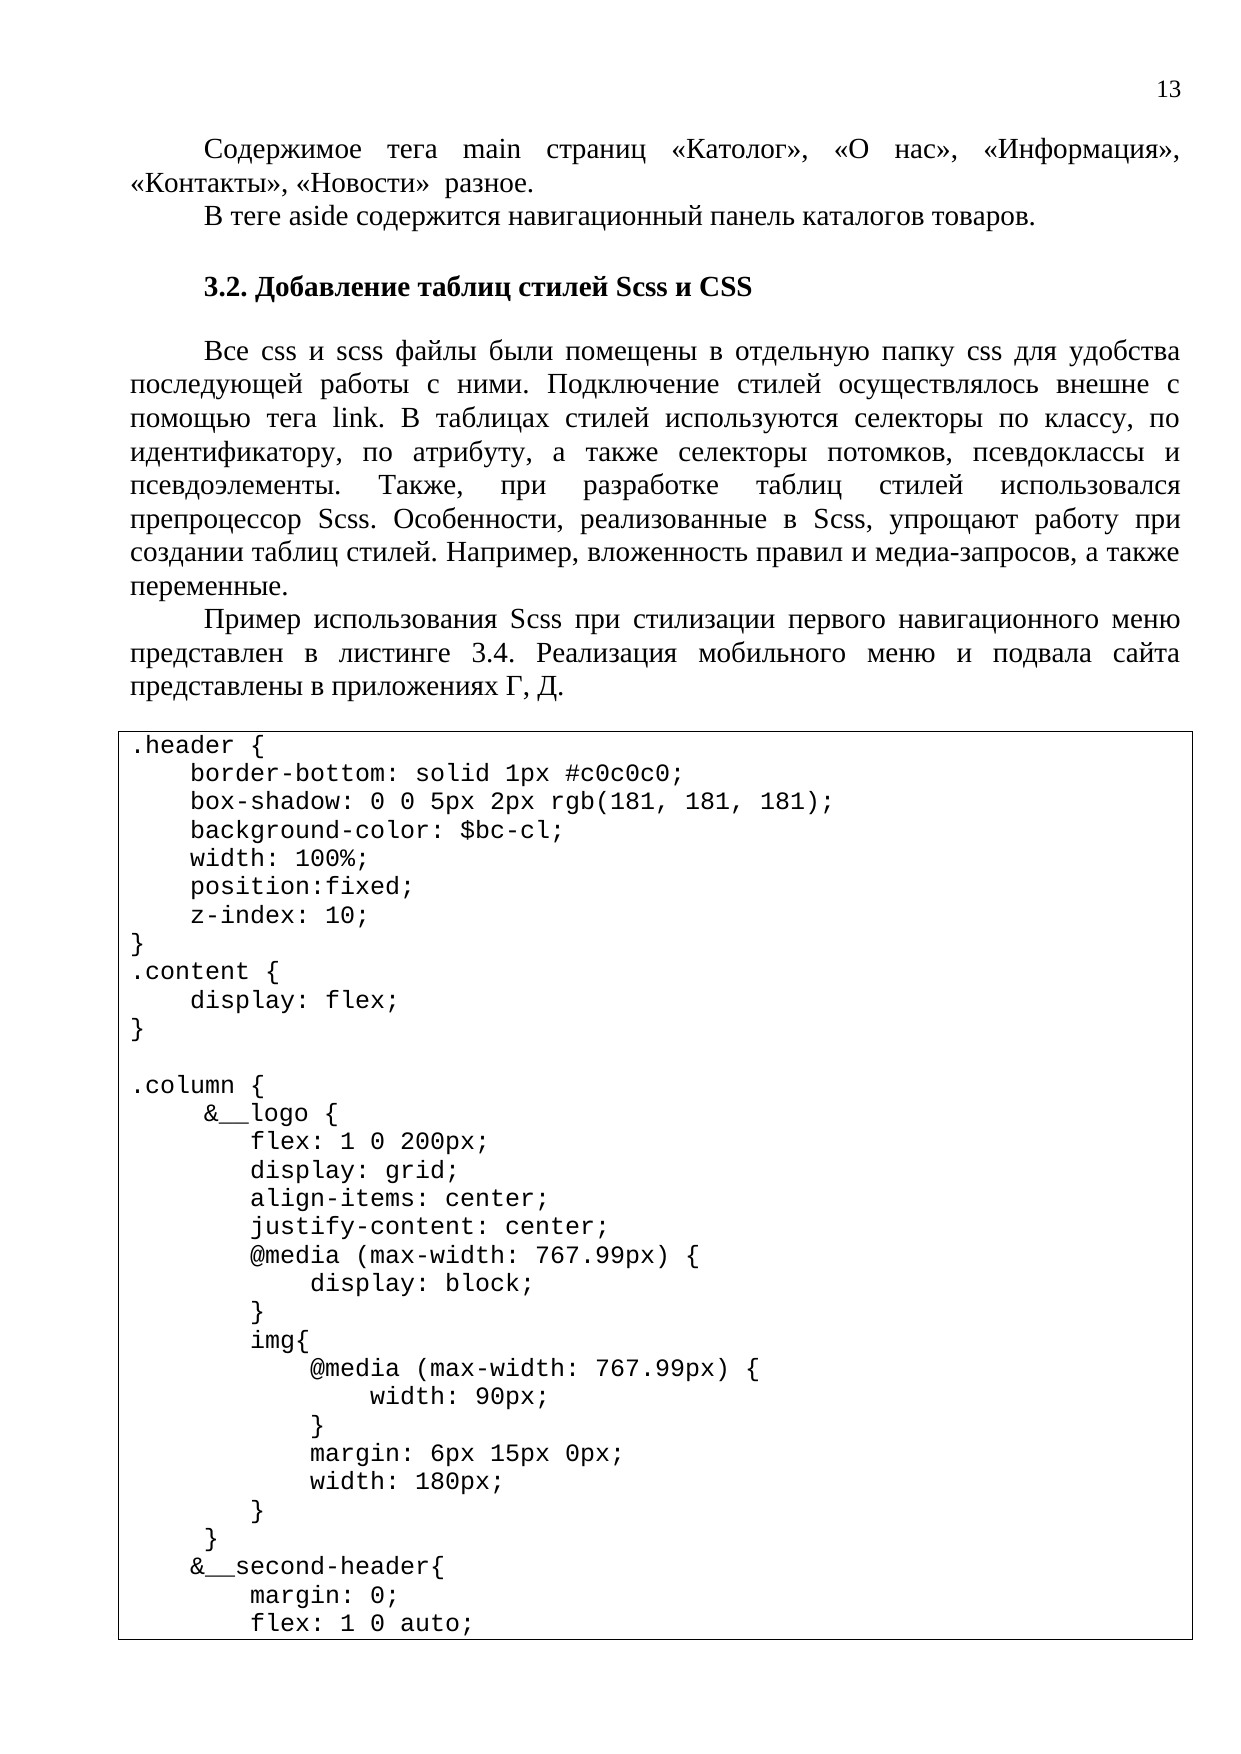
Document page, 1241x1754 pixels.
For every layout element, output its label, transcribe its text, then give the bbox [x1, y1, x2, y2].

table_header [119, 732, 1192, 1639]
text Все css и scss файлы были помещены в отдельную папку css для удобства последующей работы с ними. Подключение стилей осуществлялось внешне с помощью тега link. В таблицах стилей используются селекторы по классу, по идентификатору, по атрибуту, а также селекторы потомков, псевдоклассы и псевдоэлементы. Также, при разработке таблиц стилей использовался препроцессор Scss. Особенности, реализованные в Scss, упрощают работу при создании таблиц стилей. Например, вложенность правил и медиа-запросов, а также переменные. [130, 333, 1181, 601]
text Содержимое тега main страниц «Католог», «О нас», «Информация», «Контакты», «Новости» разное. [130, 131, 1181, 198]
text В теге aside содержится навигационный панель каталогов товаров. [130, 198, 1181, 232]
text Пример использования Scss при стилизации первого навигационного меню представлен в листинге 3.4. Реализация мобильного меню и подвала сайта представлены в приложениях Г, Д. [130, 601, 1181, 702]
subtitle 3.2. Добавление таблиц стилей Scss и CSS [130, 269, 1181, 303]
